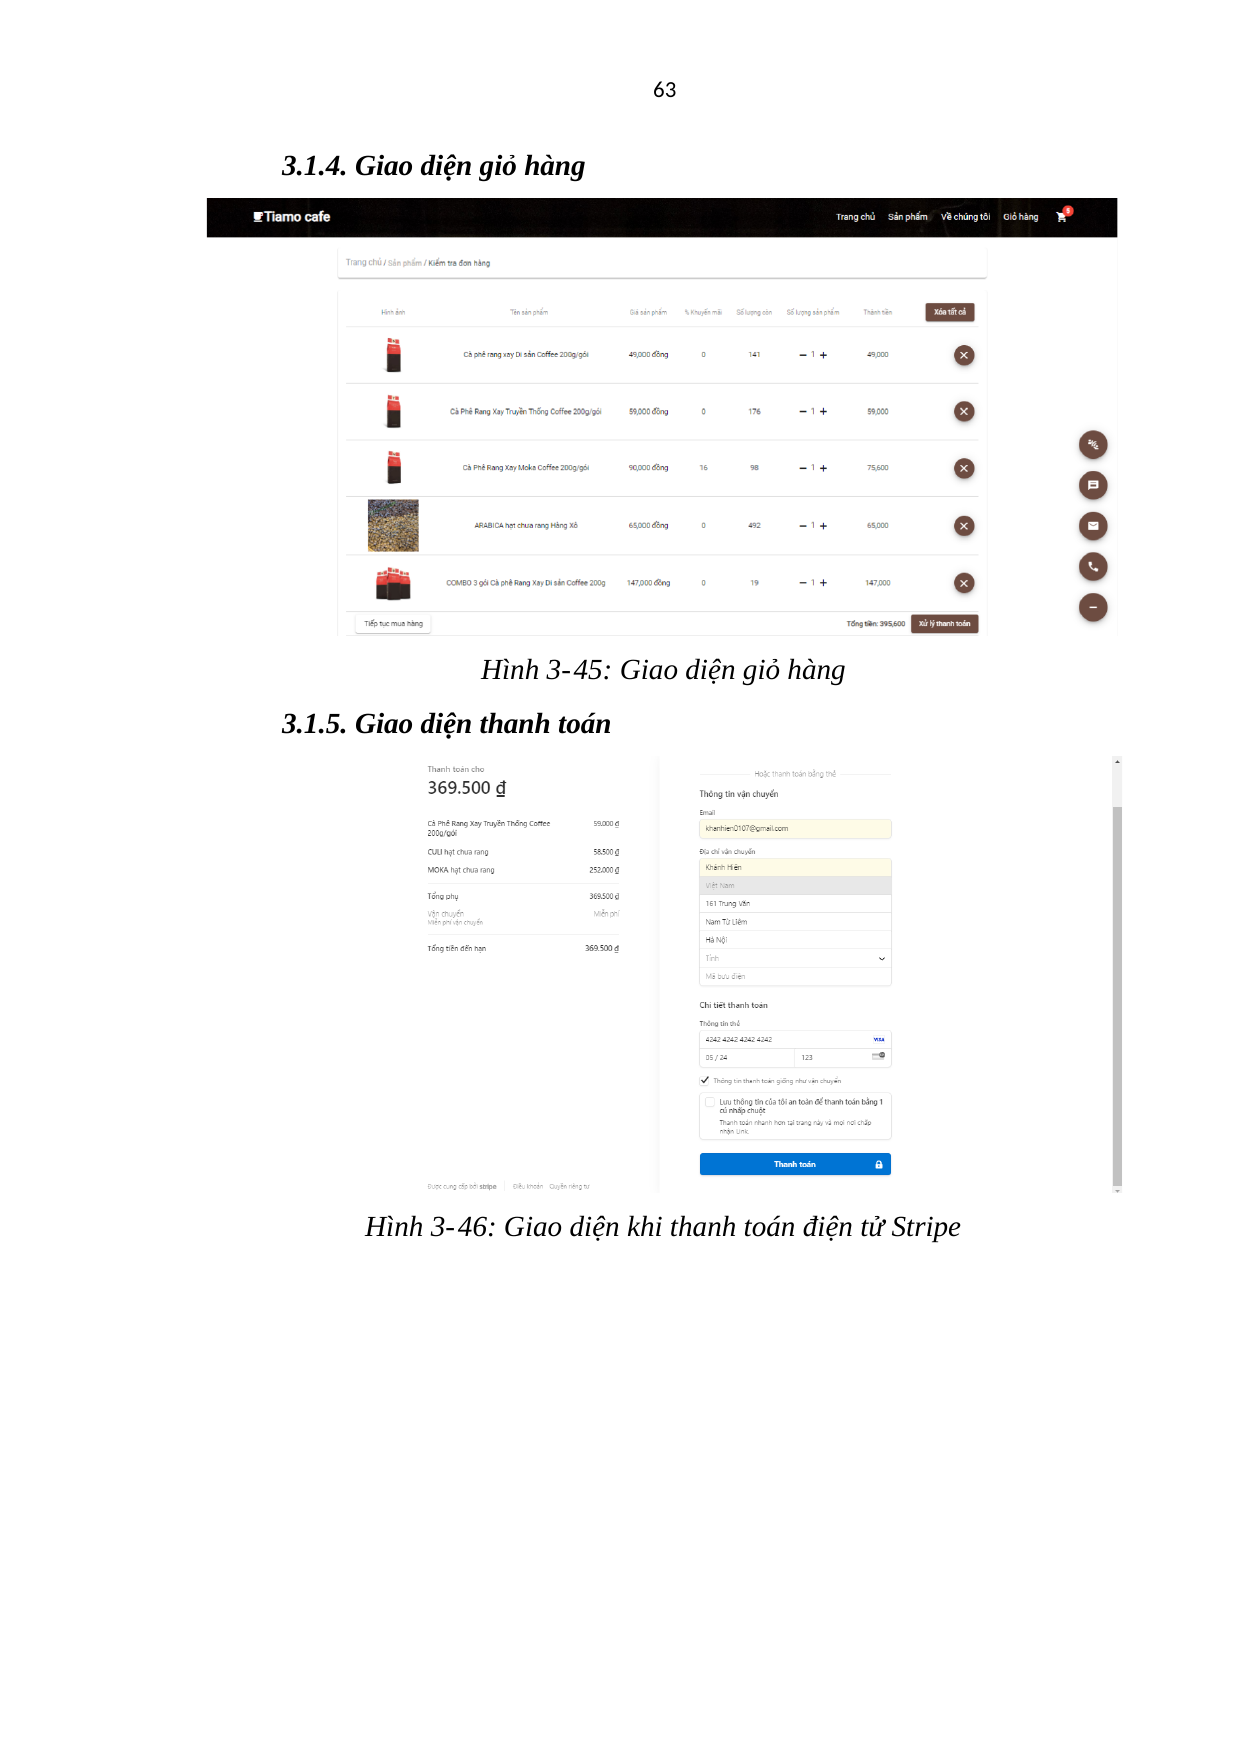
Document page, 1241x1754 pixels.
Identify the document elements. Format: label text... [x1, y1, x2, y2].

text Giao diện giỏ hàng [282, 148, 1122, 181]
picture [206, 198, 1118, 636]
picture [206, 756, 1123, 1193]
text Giao diện thanh toán [282, 706, 1122, 740]
